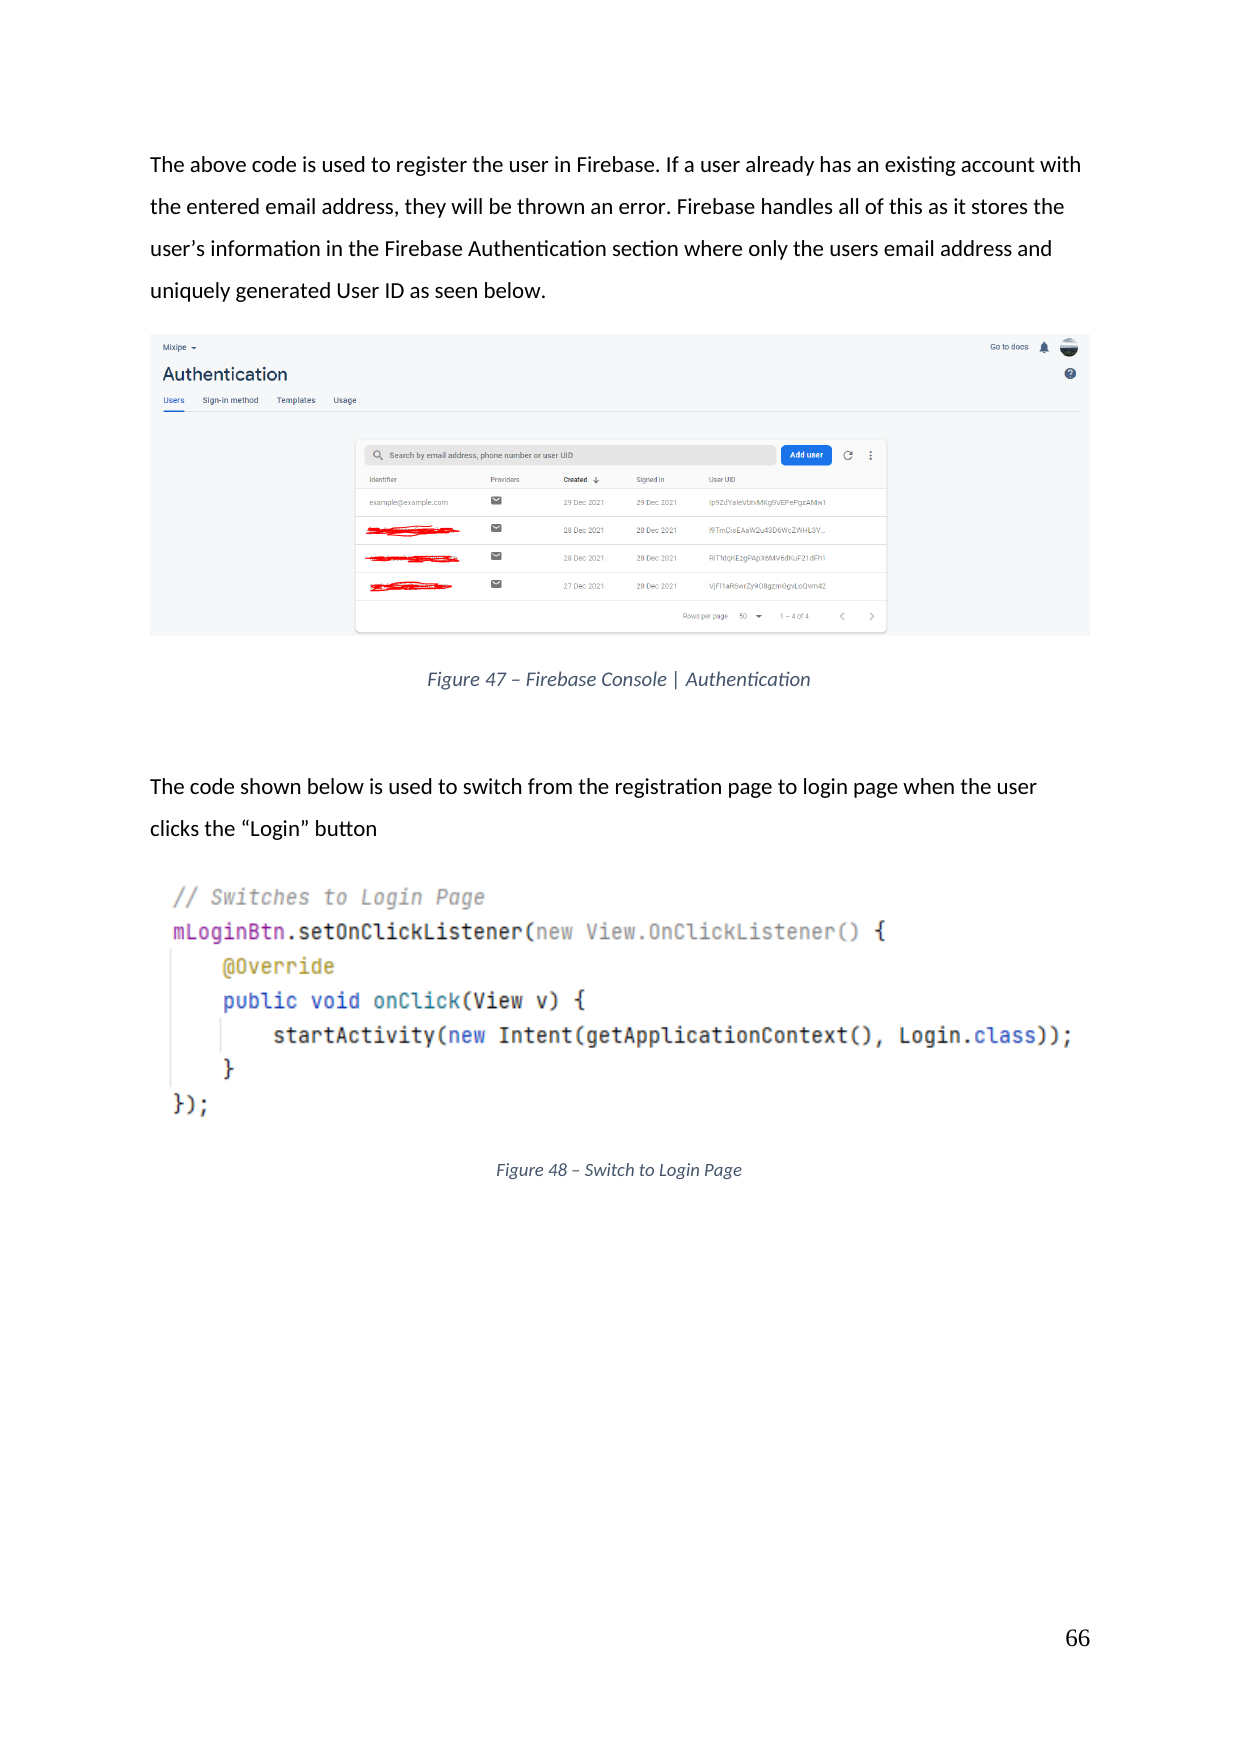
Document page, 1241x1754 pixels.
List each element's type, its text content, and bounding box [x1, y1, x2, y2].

picture [159, 872, 1082, 1128]
text Figure 48 – Switch to Login Page [150, 1158, 1090, 1181]
picture [150, 334, 1091, 636]
text The code shown below is used to switch from the registration page to login page when the user clicks the “Login” button [150, 772, 1090, 842]
text Figure 47 – Firebase Console | Authentication [150, 666, 1090, 692]
text The above code is used to register the user in Firebase. If a user already has an existing account with the entered email address, they will be thrown an error. Firebase handles all of this as it stores the user’s information in the Firebase Authentication section where only the users email address and uniquely generated User ID as seen below. [150, 150, 1090, 304]
